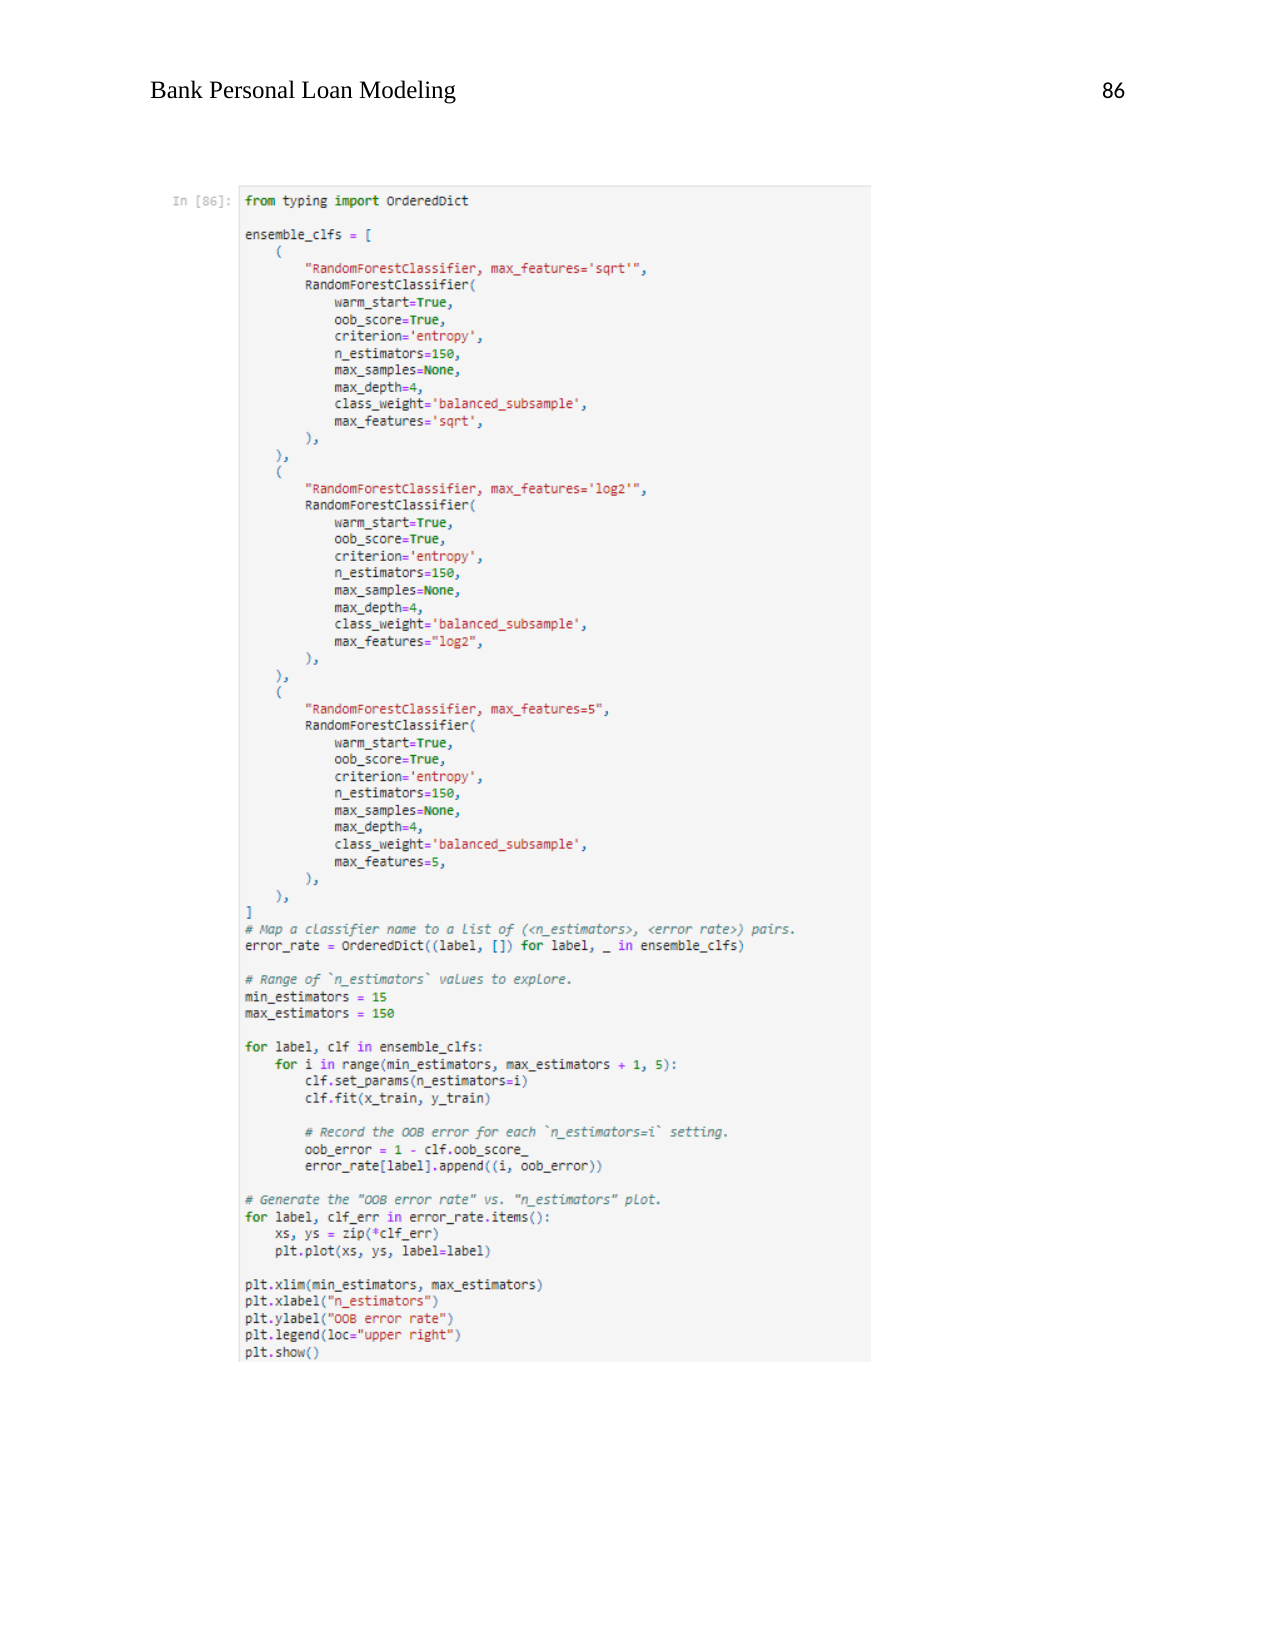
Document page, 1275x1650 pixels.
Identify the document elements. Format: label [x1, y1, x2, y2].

picture [150, 178, 872, 1362]
